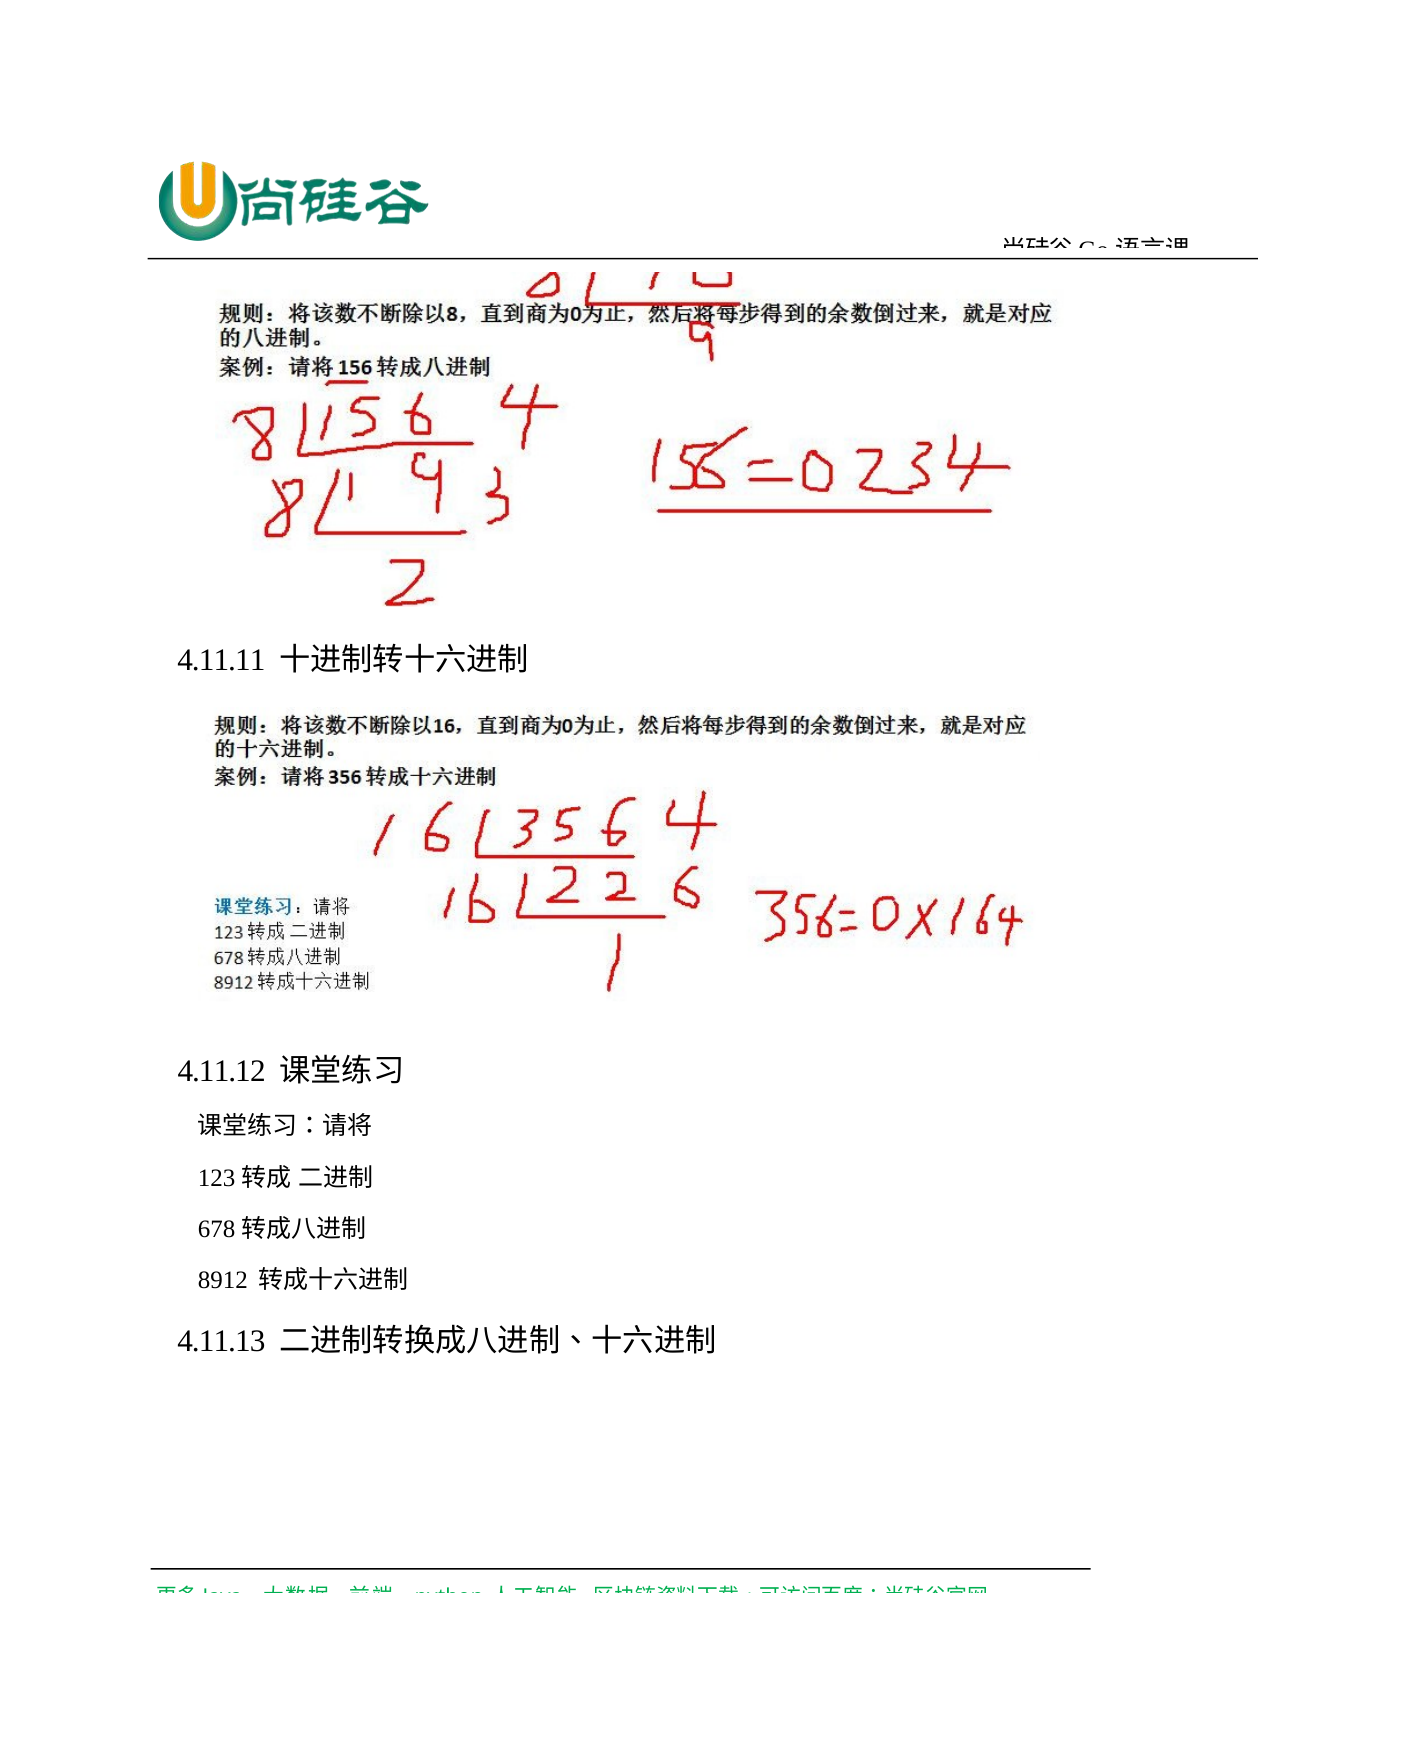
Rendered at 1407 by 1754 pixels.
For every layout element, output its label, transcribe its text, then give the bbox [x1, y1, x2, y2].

list 课堂练习课堂练习：请将 123 转成 二进制678 转成八进制8912 转成十六进制 [177, 730, 411, 1296]
picture [215, 272, 1064, 607]
picture [197, 707, 1041, 1002]
list 十进制转十六进制 [177, 637, 1319, 679]
picture [158, 161, 429, 241]
subtitle 二进制转换成八进制、十六进制 [177, 1318, 1319, 1360]
